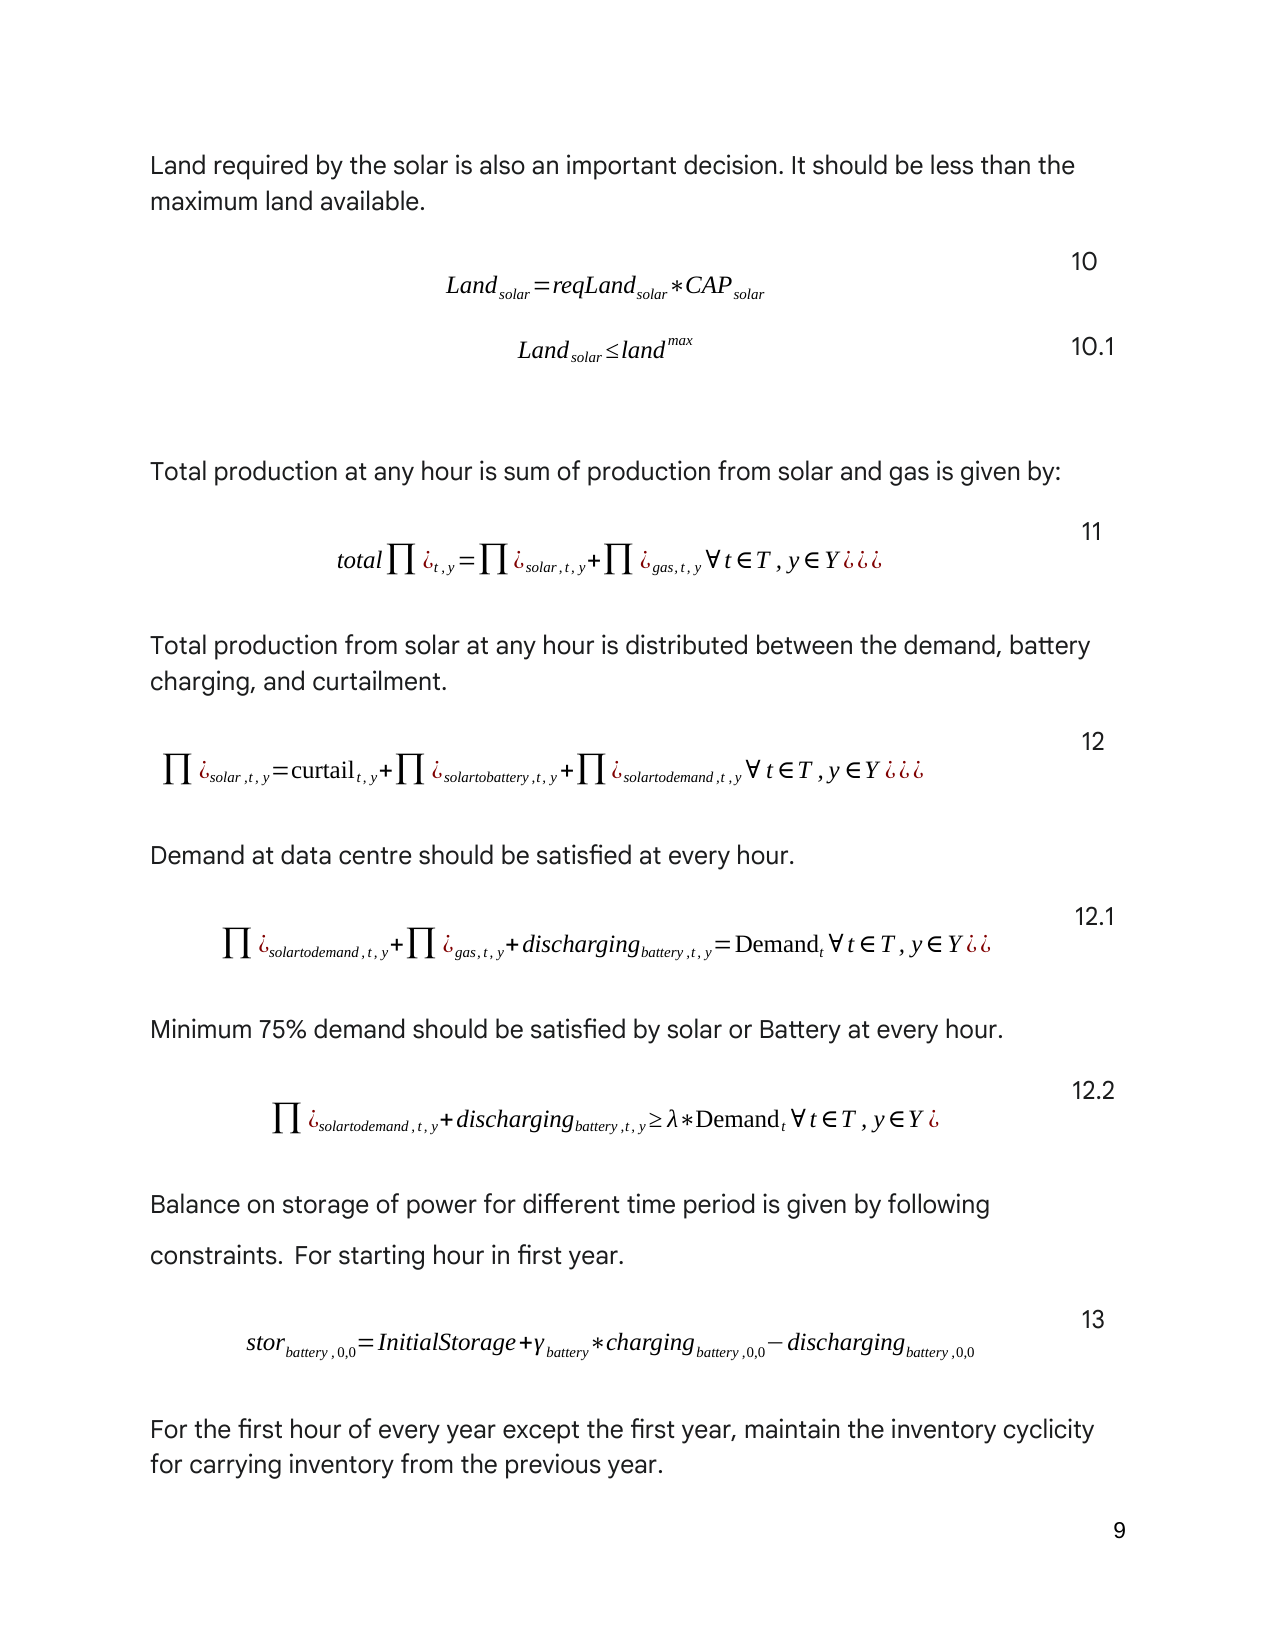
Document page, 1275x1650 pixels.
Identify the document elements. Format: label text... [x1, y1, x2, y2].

text Demand at data centre should be satisfied at every hour. [150, 840, 1125, 872]
table_header [150, 246, 1059, 331]
text For the first hour of every year except the first year, maintain the inventory cyclicity for carrying inventory from the previous year. [150, 1414, 1125, 1481]
table_header 13 [1070, 1304, 1126, 1389]
table_header [150, 1075, 1060, 1164]
table_header [150, 727, 1070, 815]
text Minimum 75% demand should be satisfied by solar or Battery at every hour. [150, 1014, 1125, 1046]
text Total production from solar at any hour is distributed between the demand, battery charging, and curtailment. [150, 630, 1125, 697]
table_cell [150, 331, 1059, 395]
table_header 12.1 [1063, 901, 1126, 989]
table_header [150, 1304, 1070, 1389]
table_header 12.2 [1060, 1075, 1126, 1164]
text Balance on storage of power for different time period is given by following constraints. For starting hour in first year. [150, 1189, 1125, 1273]
table_header 11 [1070, 516, 1126, 605]
text Land required by the solar is also an important decision. It should be less than the maximum land available. [150, 150, 1125, 217]
table_header 12 [1070, 727, 1126, 815]
table_header [150, 516, 1070, 605]
text Total production at any hour is sum of production from solar and gas is given by: [150, 456, 1125, 487]
table_header [150, 901, 1063, 989]
table_header 10 [1060, 246, 1126, 331]
table_cell 10.1 [1060, 331, 1126, 395]
